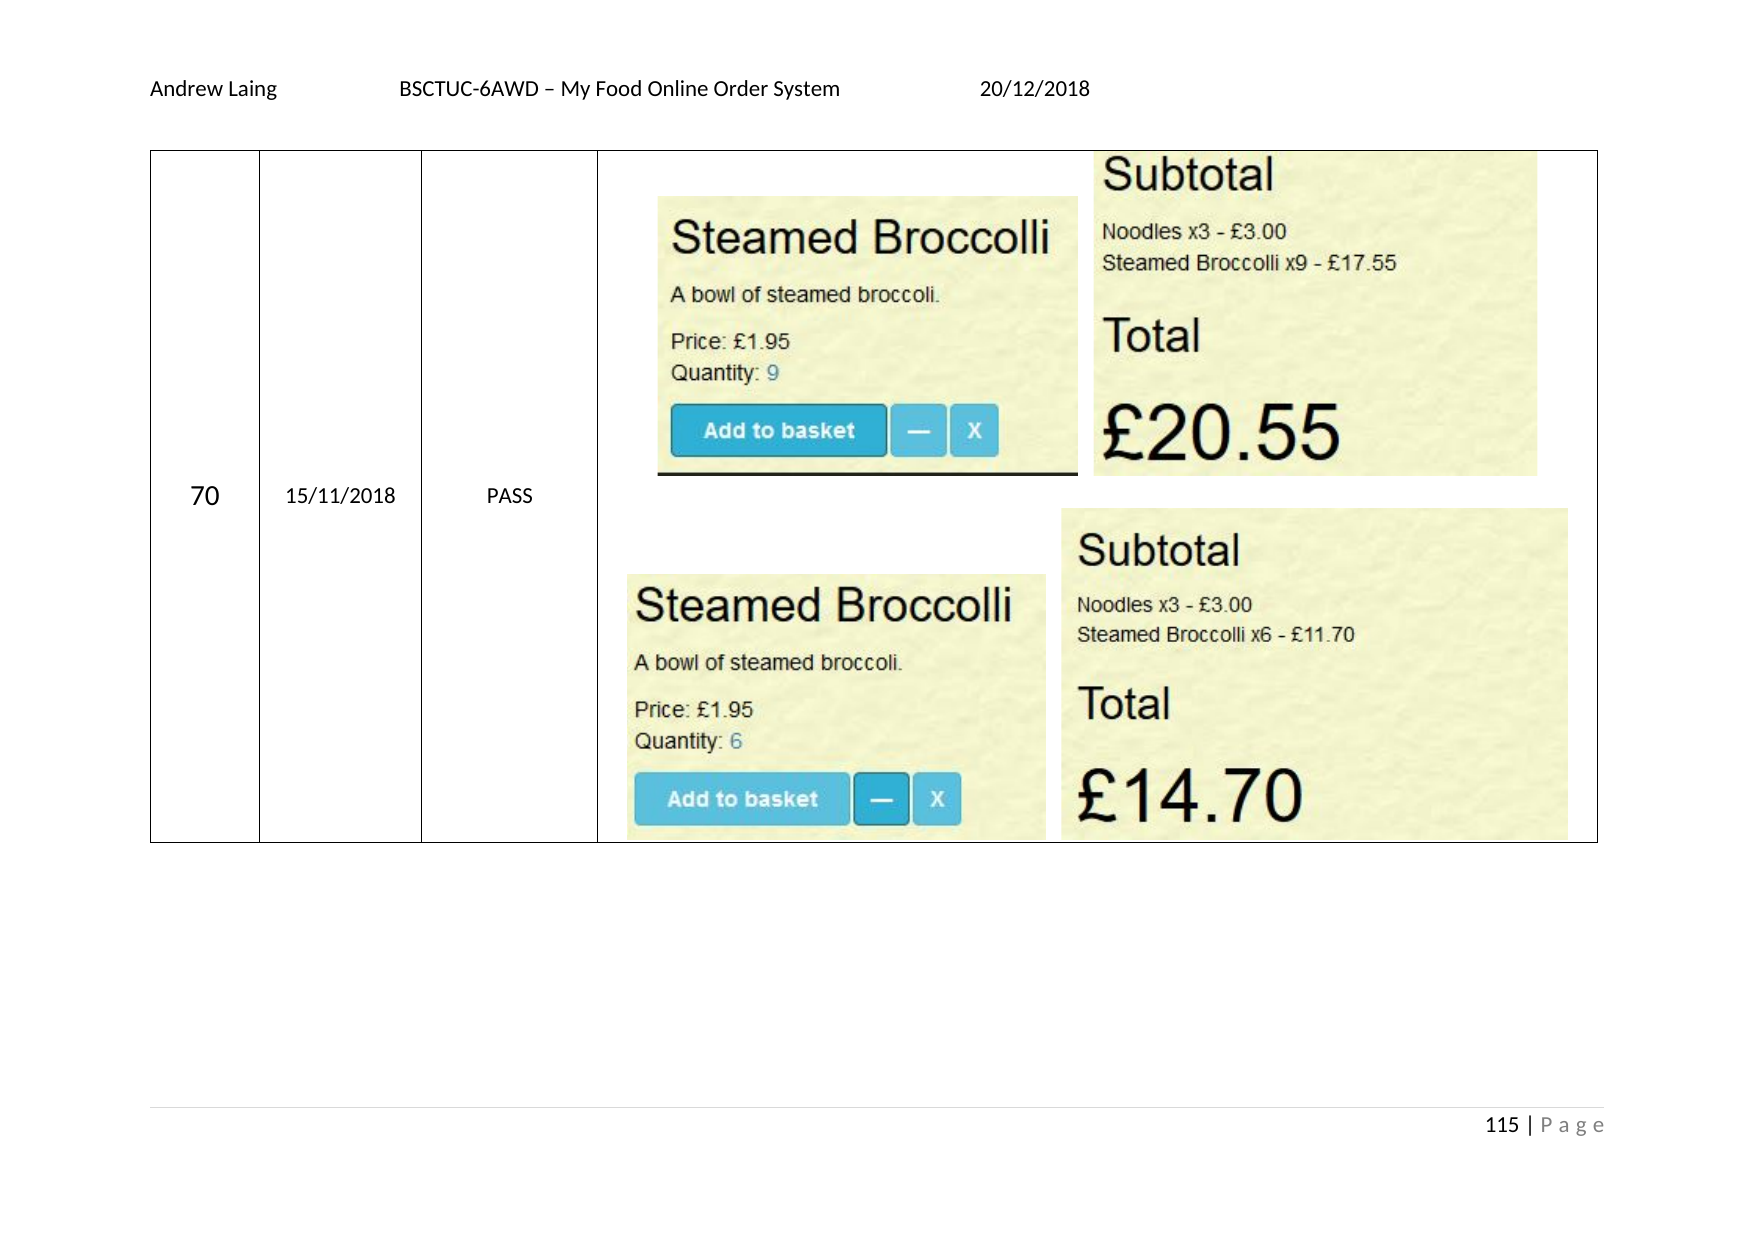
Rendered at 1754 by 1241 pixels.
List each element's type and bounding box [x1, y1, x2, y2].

picture [1093, 151, 1538, 476]
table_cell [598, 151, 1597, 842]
picture [627, 574, 1046, 840]
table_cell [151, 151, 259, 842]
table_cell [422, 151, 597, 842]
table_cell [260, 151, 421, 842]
picture [1061, 508, 1568, 840]
picture [657, 196, 1078, 476]
